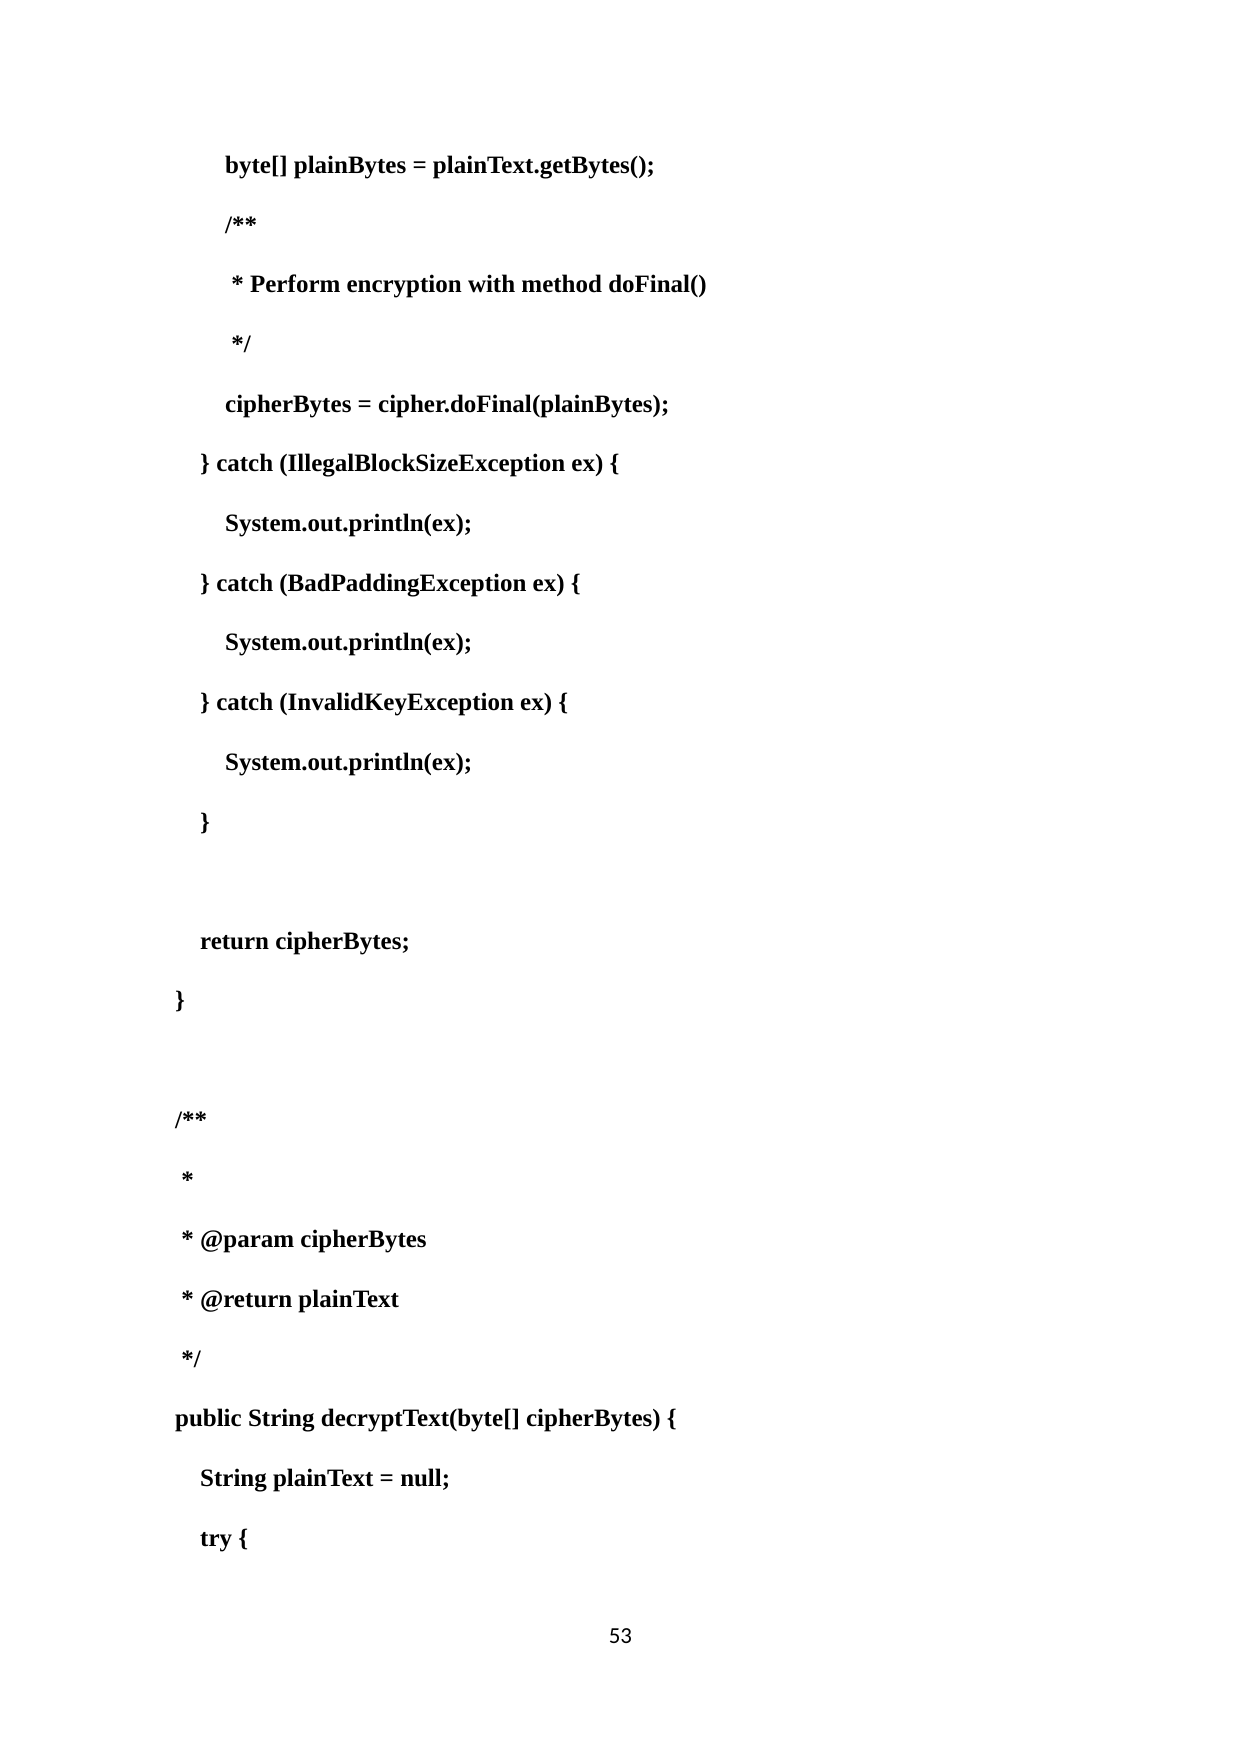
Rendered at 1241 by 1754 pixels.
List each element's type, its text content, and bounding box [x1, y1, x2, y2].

text byte[] plainBytes = plainText.getBytes(); [150, 150, 1090, 179]
text /** [150, 210, 1090, 238]
text } catch (BadPaddingException ex) { [150, 568, 1090, 597]
text * Perform encryption with method doFinal() [150, 269, 1090, 298]
text System.out.println(ex); [150, 747, 1090, 776]
text */ [150, 329, 1090, 358]
text } [150, 807, 1090, 835]
text try { [150, 1523, 1090, 1552]
text * @param cipherBytes [150, 1224, 1090, 1253]
text } [150, 986, 1090, 1014]
text System.out.println(ex); [150, 508, 1090, 537]
text return cipherBytes; [150, 926, 1090, 955]
text */ [150, 1344, 1090, 1372]
text /** [150, 1105, 1090, 1134]
text * @return plainText [150, 1284, 1090, 1313]
text cipherBytes = cipher.doFinal(plainBytes); [150, 389, 1090, 417]
text * [150, 1165, 1090, 1193]
text String plainText = null; [150, 1463, 1090, 1492]
text public String decryptText(byte[] cipherBytes) { [150, 1403, 1090, 1432]
text System.out.println(ex); [150, 627, 1090, 656]
text } catch (IllegalBlockSizeException ex) { [150, 448, 1090, 477]
text } catch (InvalidKeyException ex) { [150, 687, 1090, 716]
